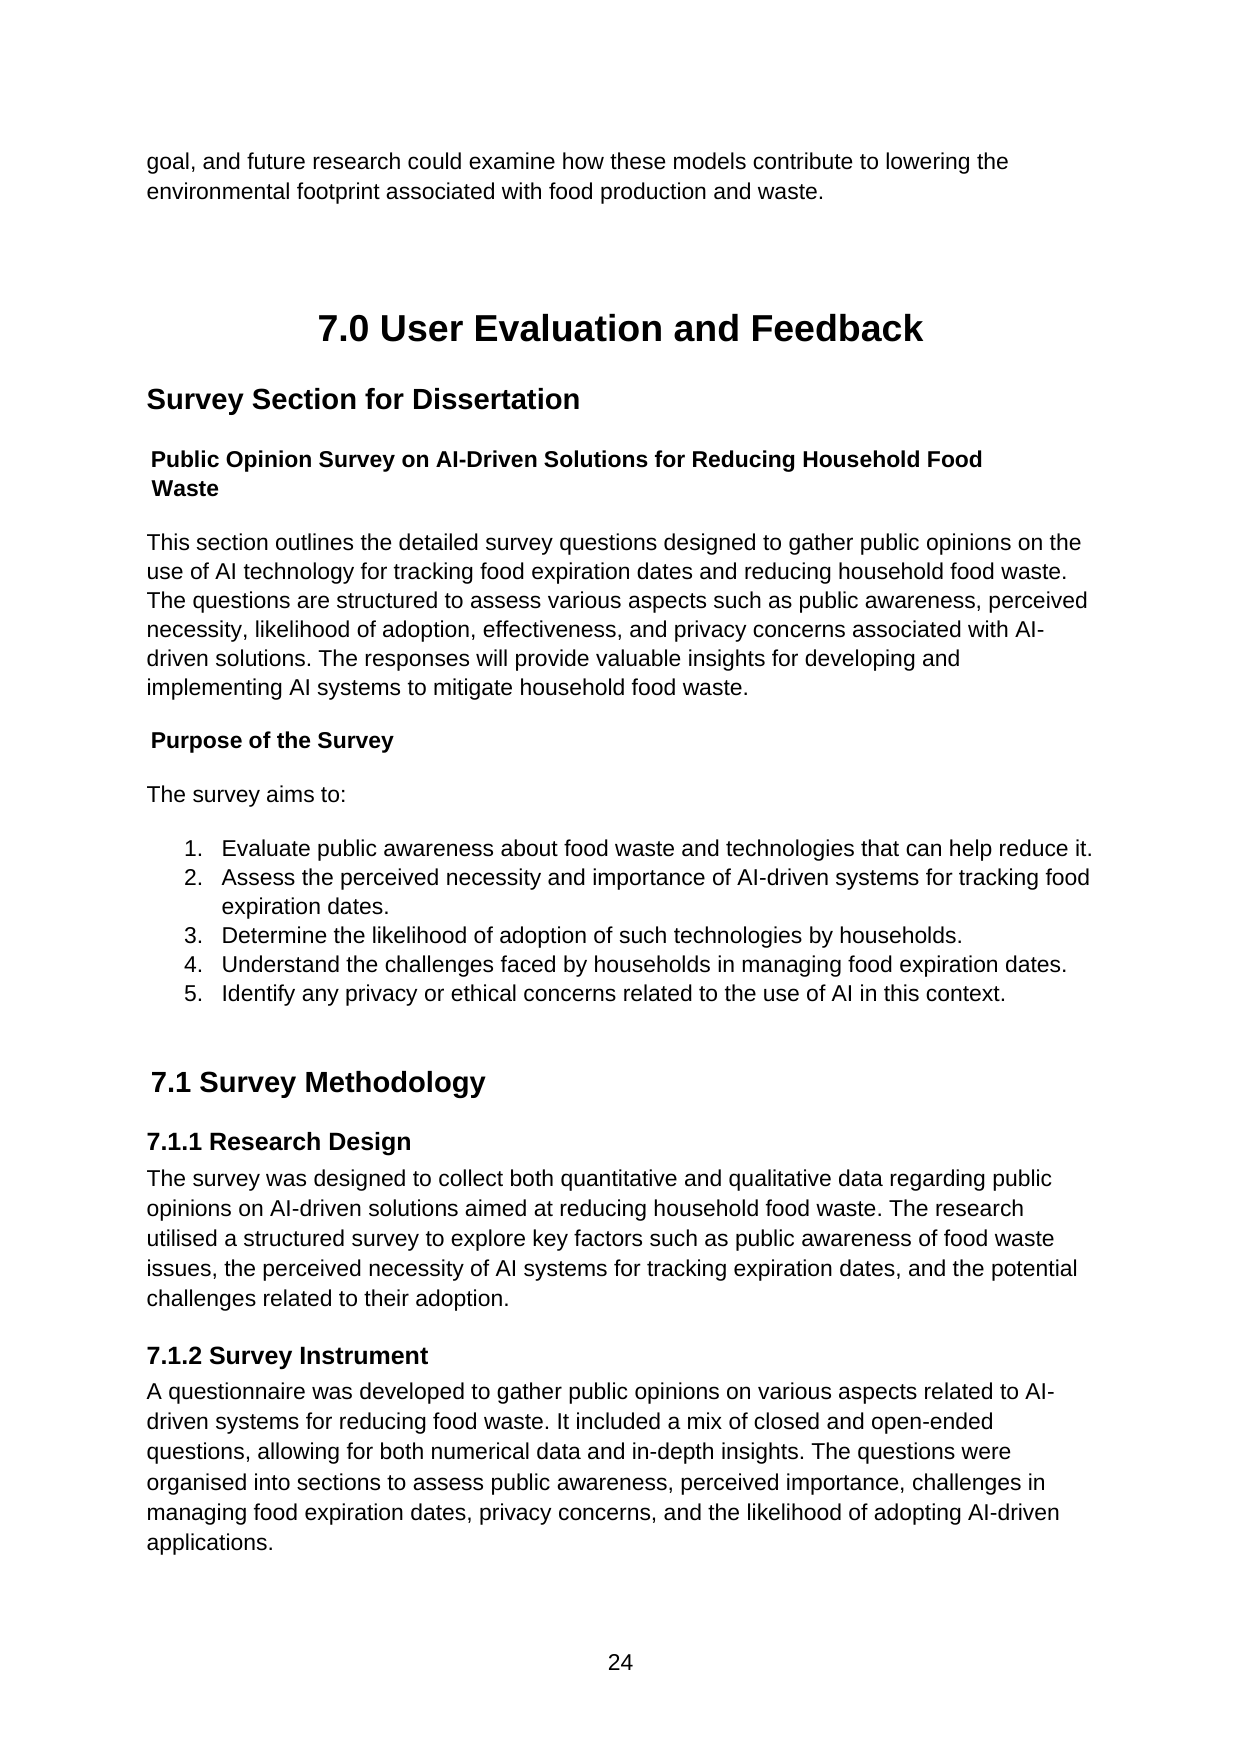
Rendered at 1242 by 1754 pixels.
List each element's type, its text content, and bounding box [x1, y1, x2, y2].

subtitle Survey Section for Dissertation [146, 382, 1094, 416]
list Assess the perceived necessity and importance of AI-driven systems for tracking food expiration dates. [184, 864, 1094, 920]
text The survey was designed to collect both quantitative and qualitative data regarding public opinions on AI-driven solutions aimed at reducing household food waste. The research utilised a structured survey to explore key factors such as public awareness of food waste issues, the perceived necessity of AI systems for tracking expiration dates, and the potential challenges related to their adoption. [146, 1164, 1094, 1312]
subtitle Public Opinion Survey on AI-Driven Solutions for Reducing Household Food Waste [151, 446, 1024, 501]
text This section outlines the detailed survey questions designed to gather public opinions on the use of AI technology for tracking food expiration dates and reducing household food waste. The questions are structured to assess various aspects such as public awareness, perceived necessity, likelihood of adoption, effectiveness, and privacy concerns associated with AI-driven solutions. The responses will provide valuable insights for developing and implementing AI systems to mitigate household food waste. [146, 529, 1094, 700]
subtitle 7.1.1 Research Design [146, 1127, 1094, 1156]
list Evaluate public awareness about food waste and technologies that can help reduce it. [184, 835, 1094, 862]
subtitle 7.1 Survey Methodology [151, 1066, 1024, 1099]
text The survey aims to: [146, 781, 1094, 808]
subtitle 7.0 User Evaluation and Feedback [146, 306, 1094, 349]
list Determine the likelihood of adoption of such technologies by households. [184, 922, 1094, 949]
text A questionnaire was developed to gather public opinions on various aspects related to AI-driven systems for reducing food waste. It included a mix of closed and open-ended questions, allowing for both numerical data and in-depth insights. The questions were organised into sections to assess public awareness, perceived importance, challenges in managing food expiration dates, privacy concerns, and the likelihood of adopting AI-driven applications. [146, 1378, 1094, 1555]
subtitle Purpose of the Survey [151, 727, 1024, 754]
list Understand the challenges faced by households in managing food expiration dates. [184, 951, 1094, 978]
list Identify any privacy or ethical concerns related to the use of AI in this context. [184, 980, 1094, 1007]
subtitle 7.1.2 Survey Instrument [146, 1341, 1094, 1369]
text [146, 148, 1094, 204]
